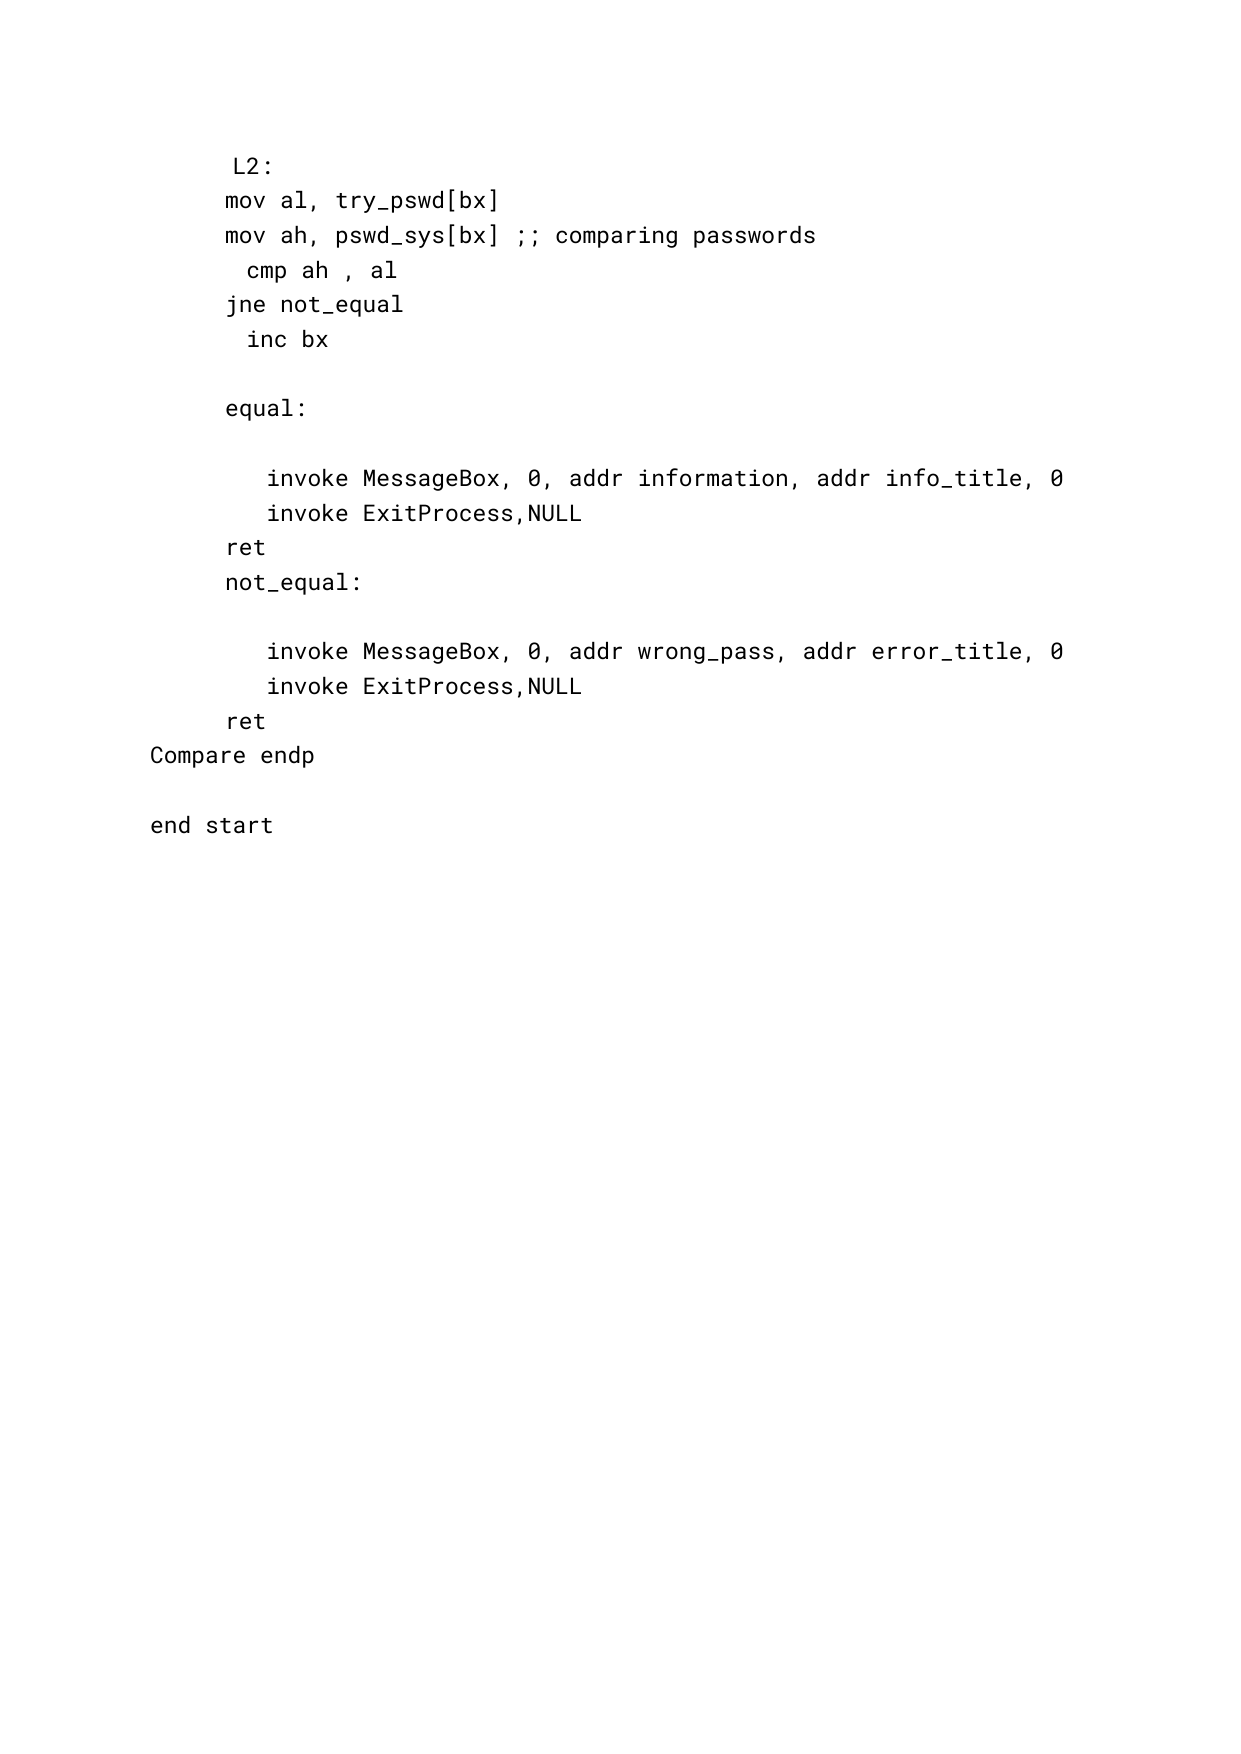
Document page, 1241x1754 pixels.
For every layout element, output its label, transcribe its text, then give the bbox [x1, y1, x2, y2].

text jne not_equal [150, 289, 1090, 319]
text L2: [150, 150, 1090, 180]
text mov ah, pswd_sys[bx] ;; comparing passwords [150, 219, 1090, 249]
text invoke ExitProcess,NULL [150, 670, 1090, 701]
text inc bx [150, 323, 1090, 354]
text mov al, try_pswd[bx] [150, 185, 1090, 215]
text Compare endp [150, 740, 1090, 770]
text not_equal: [150, 566, 1090, 631]
text ret [150, 705, 1090, 735]
text invoke MessageBox, 0, addr information, addr info_title, 0 [150, 462, 1090, 492]
text ret [150, 532, 1090, 562]
text cmp ah , al [150, 254, 1090, 284]
text equal: [150, 393, 1090, 458]
text invoke ExitProcess,NULL [150, 497, 1090, 527]
text invoke MessageBox, 0, addr wrong_pass, addr error_title, 0 [150, 636, 1090, 666]
text end start [150, 809, 1090, 839]
